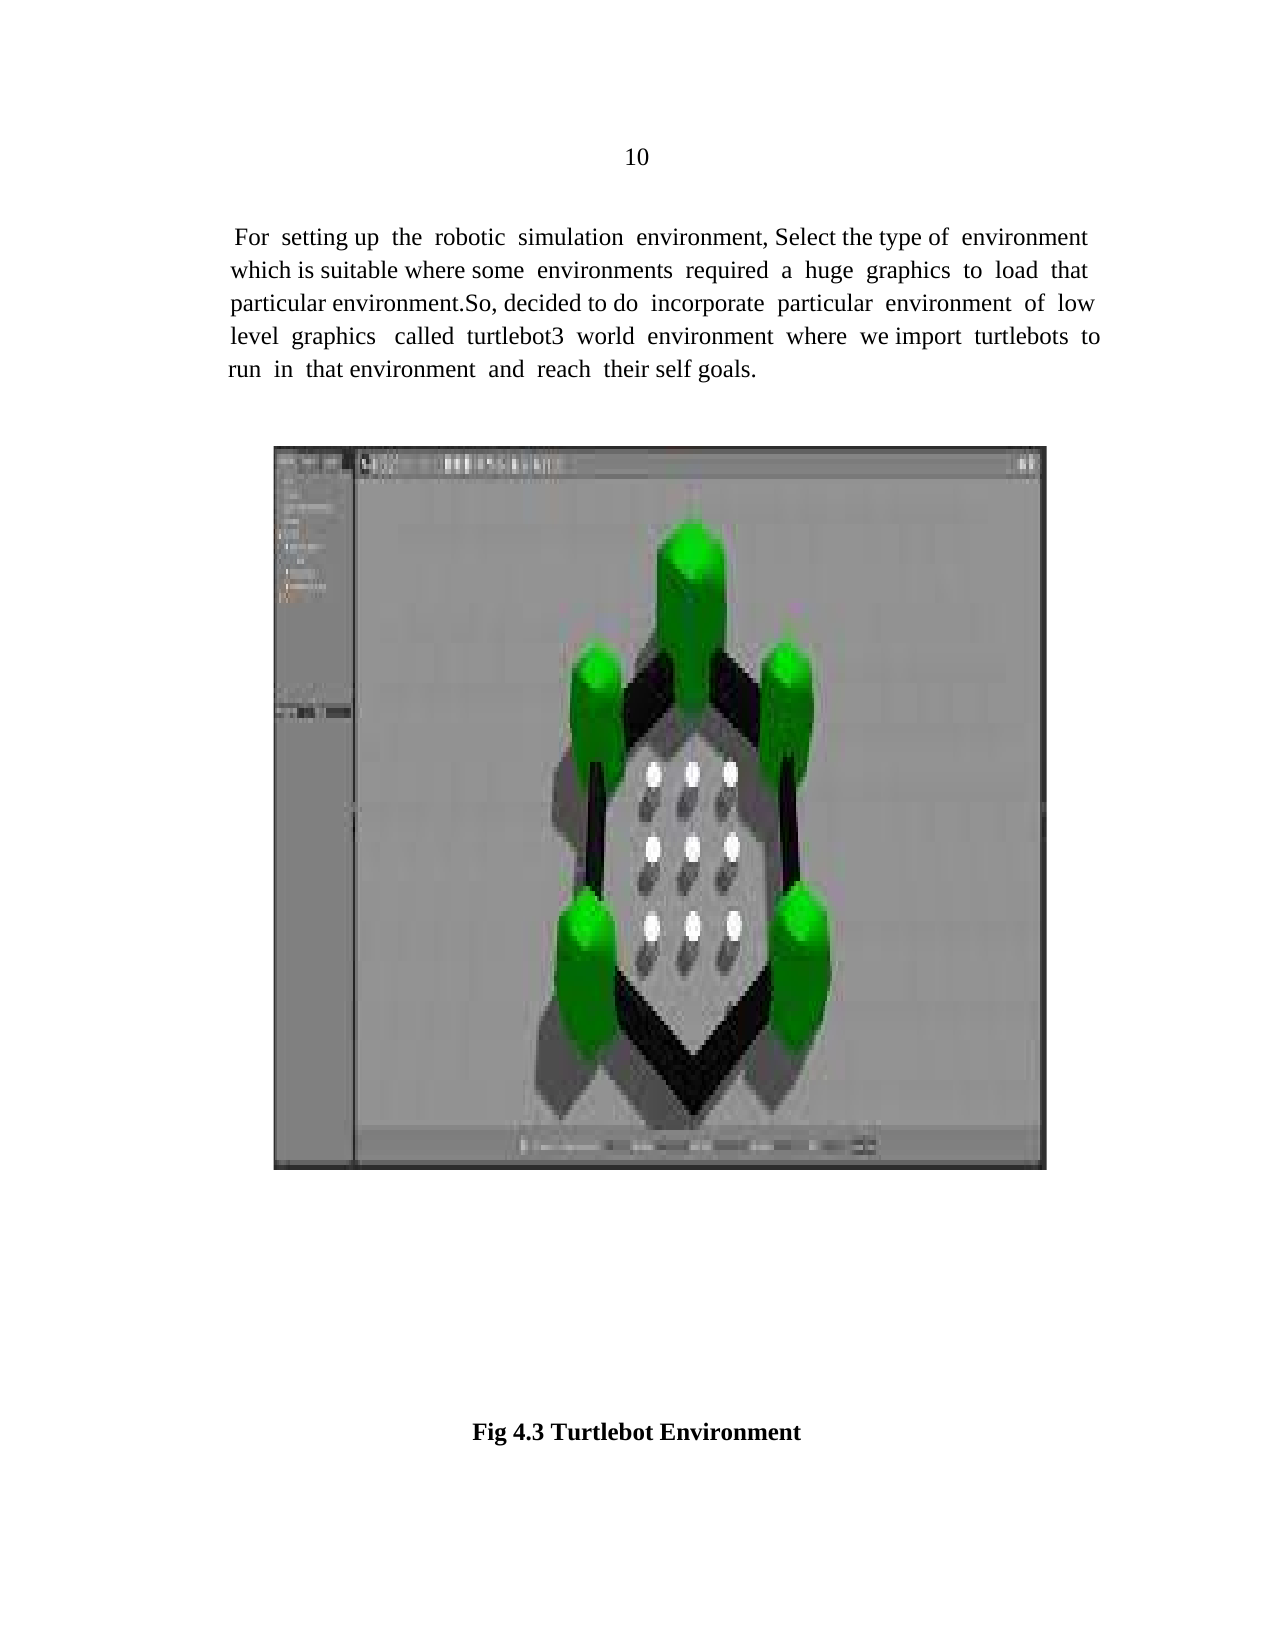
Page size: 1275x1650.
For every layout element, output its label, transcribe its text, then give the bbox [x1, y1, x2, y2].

text run in that environment and reach their self goals. [215, 354, 1117, 383]
picture [273, 446, 1047, 1170]
text Fig 4.3 Turtlebot Environment [156, 1417, 1117, 1446]
text 10 [156, 142, 1117, 170]
text For setting up the robotic simulation environment, Select the type of environment which is suitable where some environments required a huge graphics to load that particular environment.So, decided to do incorporate particular environment of low level graphics called turtlebot3 world environment where we import turtlebots to [215, 222, 1117, 350]
